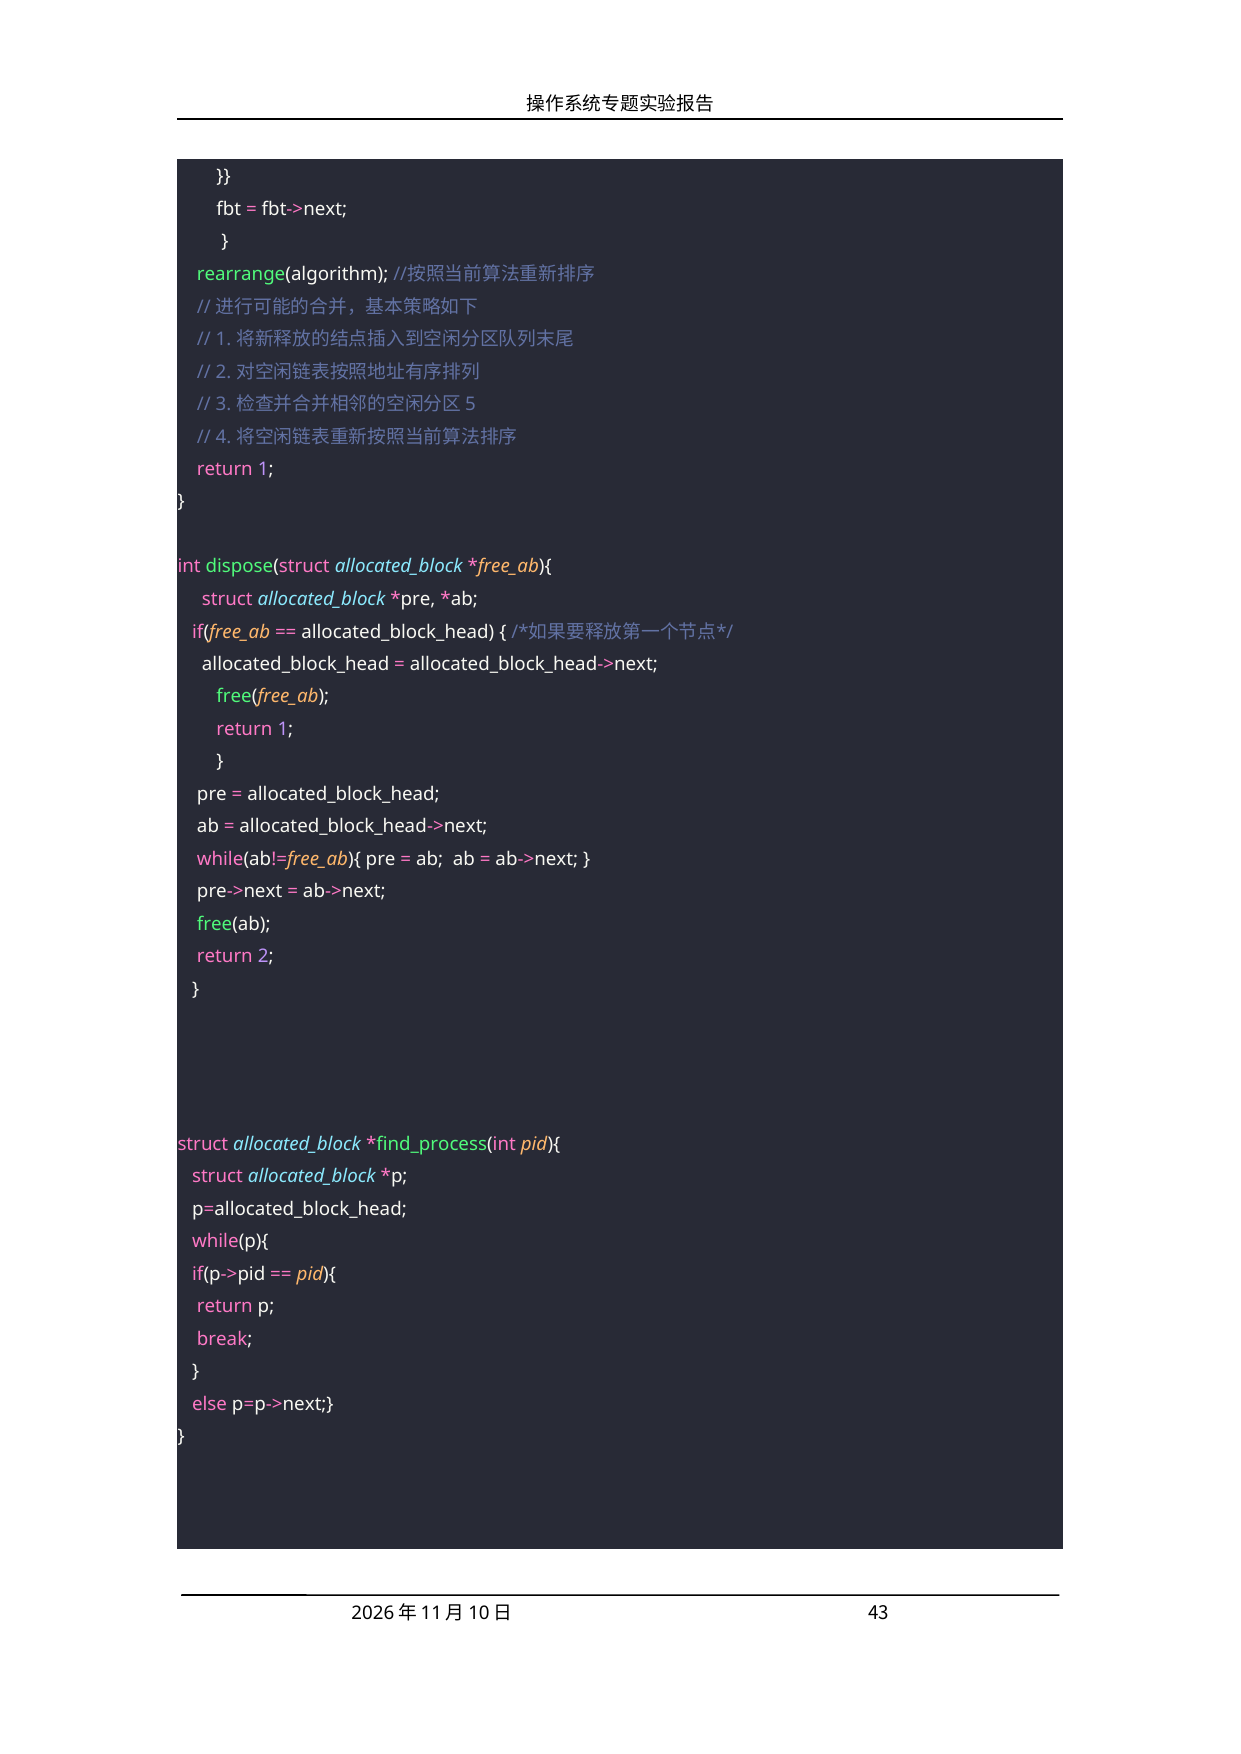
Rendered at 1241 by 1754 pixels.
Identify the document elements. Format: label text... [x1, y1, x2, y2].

text struct allocated_block *find_process(int pid){ [177, 1126, 1063, 1159]
text pre->next = ab->next; [177, 874, 1063, 906]
text int dispose(struct allocated_block *free_ab){ [177, 549, 1063, 581]
text // 2. 对空闲链表按照地址有序排列 [177, 354, 1063, 386]
text while(ab!=free_ab){ pre = ab; ab = ab->next; } [177, 841, 1063, 874]
text } [177, 971, 1063, 1004]
text return 1; [177, 711, 1063, 744]
text } [177, 1419, 1063, 1451]
text // 1. 将新释放的结点插入到空闲分区队列末尾 [177, 321, 1063, 354]
text } [177, 744, 1063, 776]
text while(p){ [177, 1224, 1063, 1256]
text ab = allocated_block_head->next; [177, 809, 1063, 841]
text } [177, 224, 1063, 256]
text if(free_ab == allocated_block_head) { /*如果要释放第一个节点*/ [177, 614, 1063, 646]
text struct allocated_block *p; [177, 1159, 1063, 1191]
text if(p->pid == pid){ [177, 1256, 1063, 1289]
text return 2; [177, 939, 1063, 971]
text // 进行可能的合并，基本策略如下 [177, 289, 1063, 321]
text free(ab); [177, 906, 1063, 939]
text allocated_block_head = allocated_block_head->next; [177, 646, 1063, 679]
text // 4. 将空闲链表重新按照当前算法排序 [177, 419, 1063, 451]
text else p=p->next;} [177, 1386, 1063, 1419]
text // 3. 检查并合并相邻的空闲分区5 [177, 386, 1063, 419]
text free(free_ab); [177, 679, 1063, 711]
text p=allocated_block_head; [177, 1191, 1063, 1224]
text fbt = fbt->next; [177, 191, 1063, 224]
text break; [177, 1321, 1063, 1354]
text }} [177, 159, 1063, 191]
text struct allocated_block *pre, *ab; [177, 581, 1063, 614]
text rearrange(algorithm); //按照当前算法重新排序 [177, 256, 1063, 289]
text pre = allocated_block_head; [177, 776, 1063, 809]
text return 1; [177, 451, 1063, 484]
text } [177, 1354, 1063, 1386]
text return p; [177, 1289, 1063, 1321]
text } [177, 484, 1063, 516]
